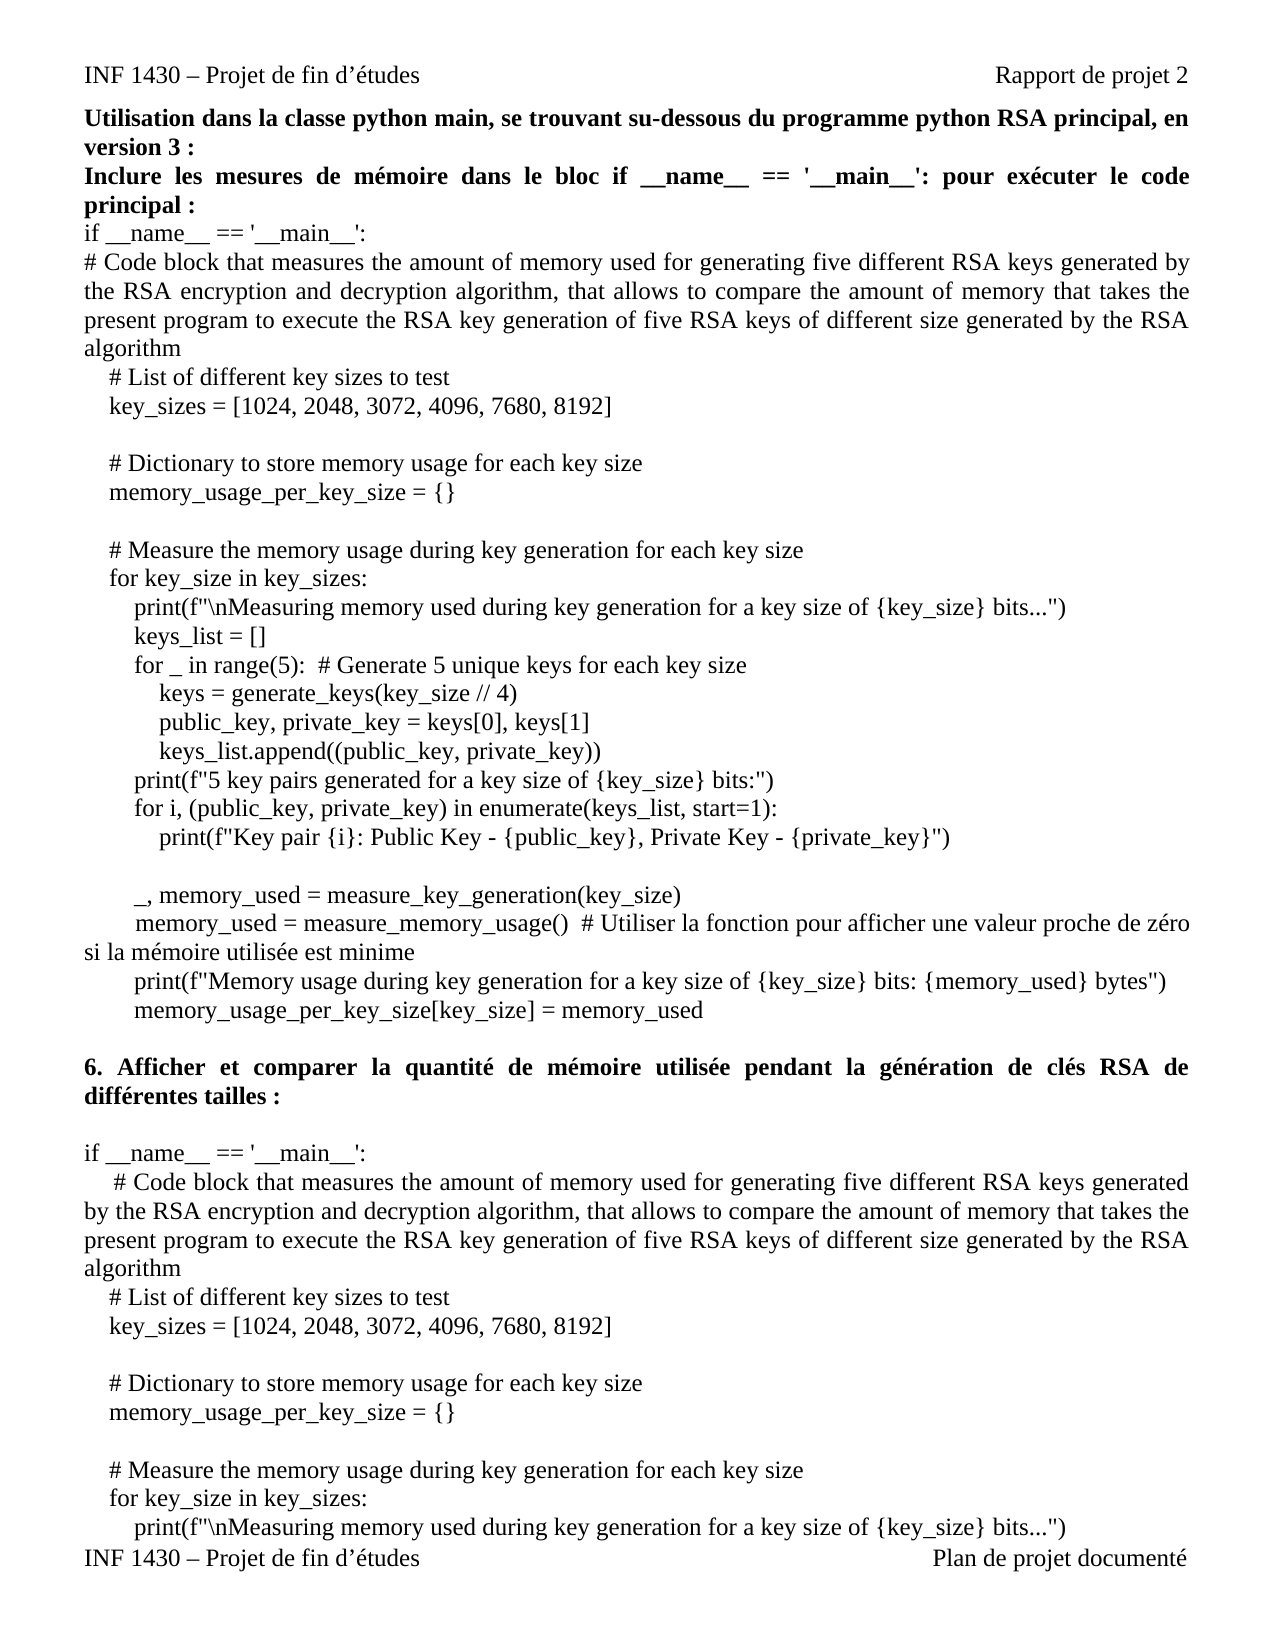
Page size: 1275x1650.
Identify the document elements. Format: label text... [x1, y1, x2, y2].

text # Dictionary to store memory usage for each key size [84, 1368, 1191, 1397]
text memory_usage_per_key_size = {} [84, 1397, 1191, 1426]
text print(f"\nMeasuring memory used during key generation for a key size of {key_size} bits...") [84, 592, 1191, 621]
text # Code block that measures the amount of memory used for generating five different RSA keys generated by the RSA encryption and decryption algorithm, that allows to compare the amount of memory that takes the present program to execute the RSA key generation of five RSA keys of different size generated by the RSA algorithm [84, 247, 1191, 362]
text key_sizes = [1024, 2048, 3072, 4096, 7680, 8192] [84, 1311, 1191, 1340]
text Utilisation dans la classe python main, se trouvant su-dessous du programme python RSA principal, en version 3 : [84, 103, 1191, 161]
text for key_size in key_sizes: [84, 1483, 1191, 1512]
text 6. Afficher et comparer la quantité de mémoire utilisée pendant la génération de clés RSA de différentes tailles : [84, 1052, 1191, 1110]
text for key_size in key_sizes: [84, 563, 1191, 592]
text memory_usage_per_key_size[key_size] = memory_used [84, 995, 1191, 1023]
text keys = generate_keys(key_size // 4) [84, 678, 1191, 707]
text # List of different key sizes to test [84, 362, 1191, 391]
text for i, (public_key, private_key) in enumerate(keys_list, start=1): [84, 793, 1191, 822]
text print(f"5 key pairs generated for a key size of {key_size} bits:") [84, 765, 1191, 793]
text for _ in range(5): # Generate 5 unique keys for each key size [84, 650, 1191, 678]
text print(f"Memory usage during key generation for a key size of {key_size} bits: {memory_used} bytes") [84, 966, 1191, 995]
text # Dictionary to store memory usage for each key size [84, 448, 1191, 477]
text keys_list = [] [84, 621, 1191, 650]
text # List of different key sizes to test [84, 1282, 1191, 1311]
text # Measure the memory usage during key generation for each key size [84, 1455, 1191, 1483]
text key_sizes = [1024, 2048, 3072, 4096, 7680, 8192] [84, 391, 1191, 420]
text _, memory_used = measure_key_generation(key_size) [84, 880, 1191, 908]
text if __name__ == '__main__': [84, 218, 1191, 247]
text # Measure the memory usage during key generation for each key size [84, 535, 1191, 563]
text print(f"\nMeasuring memory used during key generation for a key size of {key_size} bits...") [84, 1512, 1191, 1541]
text Inclure les mesures de mémoire dans le bloc if __name__ == '__main__': pour exécuter le code principal : [84, 161, 1191, 218]
text public_key, private_key = keys[0], keys[1] [84, 707, 1191, 736]
text print(f"Key pair {i}: Public Key - {public_key}, Private Key - {private_key}") [84, 822, 1191, 851]
text memory_used = measure_memory_usage() # Utiliser la fonction pour afficher une valeur proche de zéro si la mémoire utilisée est minime [84, 908, 1191, 966]
text keys_list.append((public_key, private_key)) [84, 736, 1191, 765]
text # Code block that measures the amount of memory used for generating five different RSA keys generated by the RSA encryption and decryption algorithm, that allows to compare the amount of memory that takes the present program to execute the RSA key generation of five RSA keys of different size generated by the RSA algorithm [84, 1167, 1191, 1282]
text memory_usage_per_key_size = {} [84, 477, 1191, 506]
text if __name__ == '__main__': [84, 1138, 1191, 1167]
